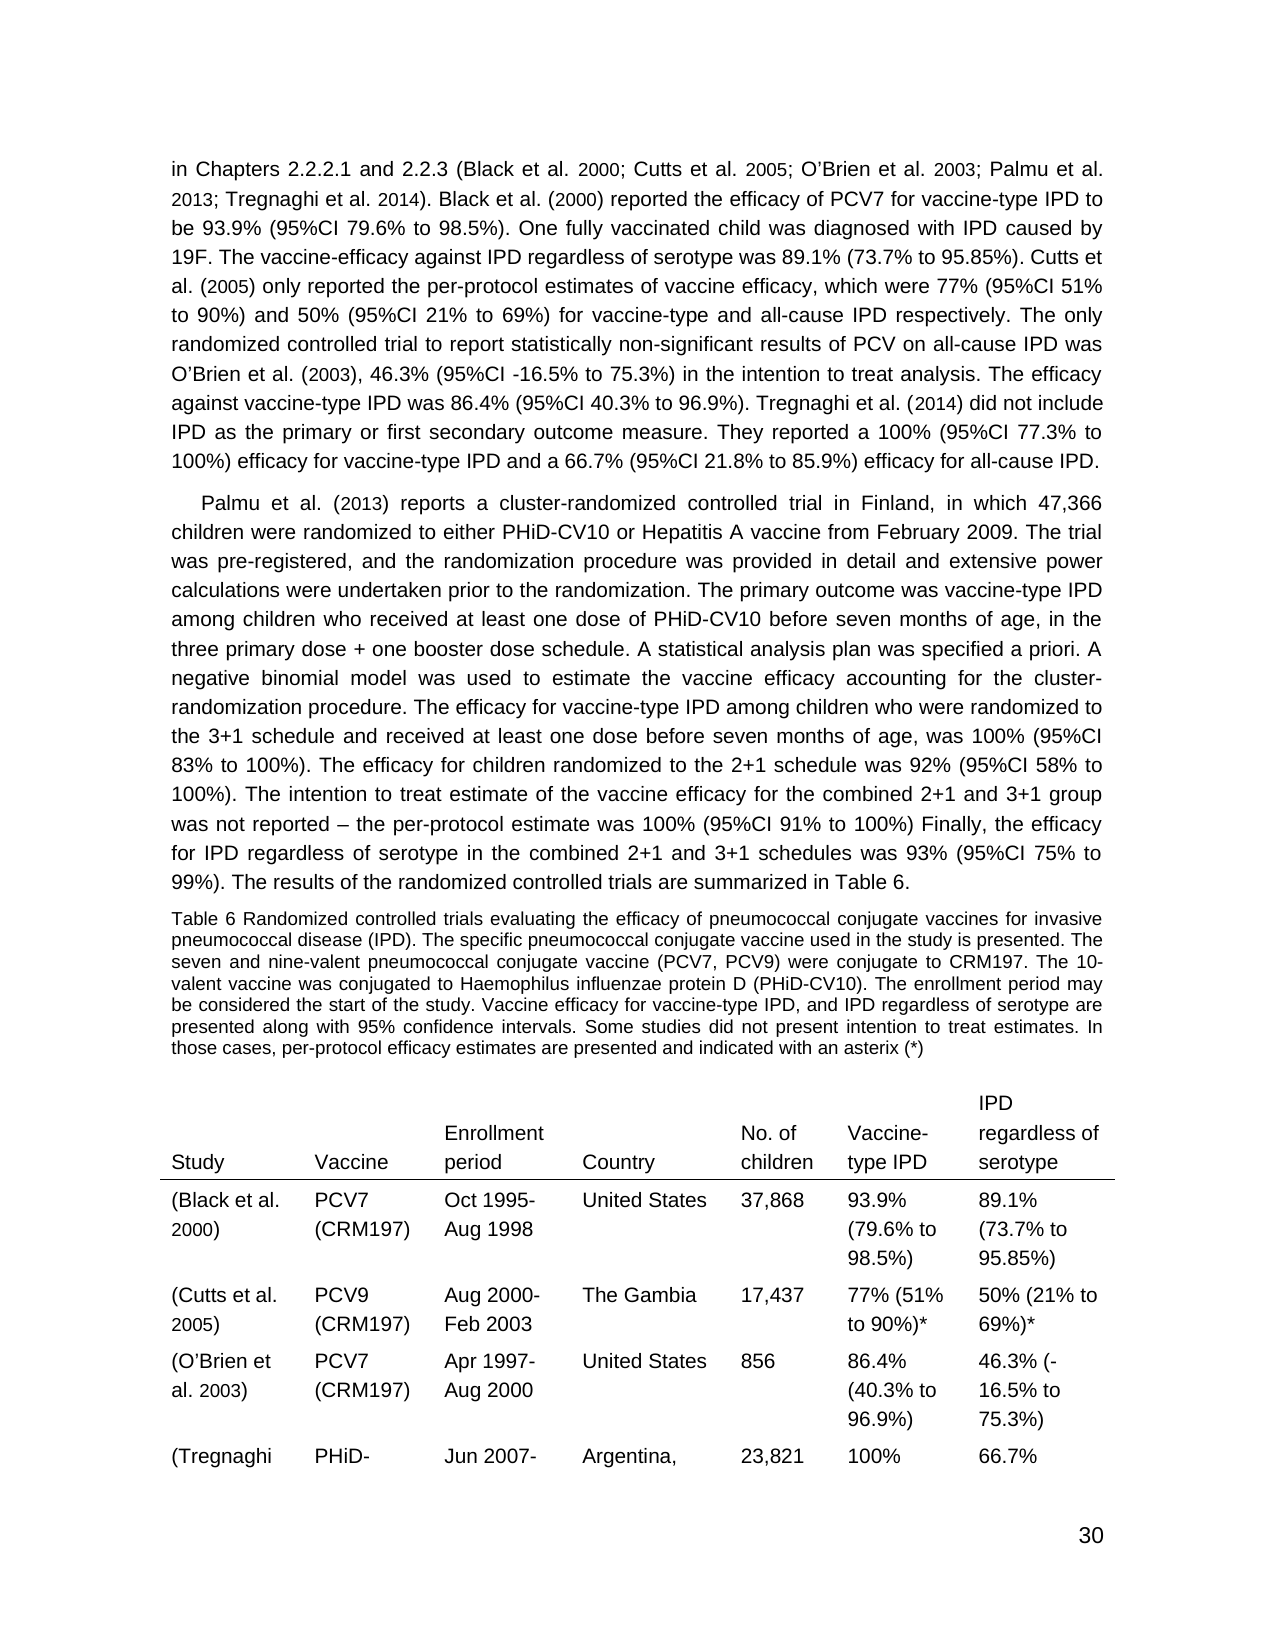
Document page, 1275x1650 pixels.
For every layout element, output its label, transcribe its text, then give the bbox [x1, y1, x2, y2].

table_cell The Gambia [571, 1275, 729, 1341]
table_cell Aug 2000-Feb 2003 [433, 1275, 571, 1341]
table_header Country [571, 1084, 729, 1179]
table_header Vaccine [303, 1084, 433, 1179]
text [171, 153, 1104, 474]
table_cell PCV9 (CRM197) [303, 1275, 433, 1341]
table_cell PHiD-CV10 [303, 1436, 433, 1473]
table_cell 93.9% (79.6% to 98.5%) [836, 1180, 967, 1275]
table_cell 50% (21% to 69%)* [967, 1275, 1115, 1341]
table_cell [967, 1436, 1115, 1473]
text Table 6 Randomized controlled trials evaluating the efficacy of pneumococcal conjugate vaccines for invasive pneumococcal disease (IPD). The specific pneumococcal conjugate vaccine used in the study is presented. The seven and nine-valent pneumococcal conjugate vaccine (PCV7, PCV9) were conjugate to CRM197. The 10-valent vaccine was conjugated to Haemophilus influenzae protein D (PHiD-CV10). The enrollment period may be considered the start of the study. Vaccine efficacy for vaccine-type IPD, and IPD regardless of serotype are presented along with 95% confidence intervals. Some studies did not present intention to treat estimates. In those cases, per-protocol efficacy estimates are presented and indicated with an asterix (*) [171, 908, 1104, 1059]
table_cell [571, 1436, 729, 1473]
table_cell 89.1% (73.7% to 95.85%) [967, 1180, 1115, 1275]
table_cell United States [571, 1180, 729, 1275]
table_cell Apr 1997-Aug 2000 [433, 1341, 571, 1436]
table_header IPD regardless of serotype [967, 1084, 1115, 1179]
text Palmu et al. (2013) reports a cluster-randomized controlled trial in Finland, in which 47,366 children were randomized to either PHiD-CV10 or Hepatitis A vaccine from February 2009. The trial was pre-registered, and the randomization procedure was provided in detail and extensive power calculations were undertaken prior to the randomization. The primary outcome was vaccine-type IPD among children who received at least one dose of PHiD-CV10 before seven months of age, in the three primary dose + one booster dose schedule. A statistical analysis plan was specified a priori. A negative binomial model was used to estimate the vaccine efficacy accounting for the cluster-randomization procedure. The efficacy for vaccine-type IPD among children who were randomized to the 3+1 schedule and received at least one dose before seven months of age, was 100% (95%CI 83% to 100%). The efficacy for children randomized to the 2+1 schedule was 92% (95%CI 58% to 100%). The intention to treat estimate of the vaccine efficacy for the combined 2+1 and 3+1 group was not reported – the per-protocol estimate was 100% (95%CI 91% to 100%) Finally, the efficacy for IPD regardless of serotype in the combined 2+1 and 3+1 schedules was 93% (95%CI 75% to 99%). The results of the randomized controlled trials are summarized in Table 6. [171, 487, 1104, 895]
table_cell 856 [729, 1341, 836, 1436]
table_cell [160, 1436, 303, 1473]
table_cell 86.4% (40.3% to 96.9%) [836, 1341, 967, 1436]
table_cell 46.3% (-16.5% to 75.3%) [967, 1341, 1115, 1436]
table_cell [836, 1436, 967, 1473]
table_header Enrollment period [433, 1084, 571, 1179]
table_header Vaccine-type IPD [836, 1084, 967, 1179]
table_cell (O’Brien et al. 2003) [160, 1341, 303, 1436]
table_header No. of children [729, 1084, 836, 1179]
table_cell 17,437 [729, 1275, 836, 1341]
table_cell Oct 1995-Aug 1998 [433, 1180, 571, 1275]
table_cell PCV7 (CRM197) [303, 1180, 433, 1275]
table_cell Jun 2007-July 2011 [433, 1436, 571, 1473]
table_cell (Black et al. 2000) [160, 1180, 303, 1275]
table_header Study [160, 1084, 303, 1179]
table_cell United States [571, 1341, 729, 1436]
table_cell 77% (51% to 90%)* [836, 1275, 967, 1341]
table_cell (Cutts et al. 2005) [160, 1275, 303, 1341]
table_cell PCV7 (CRM197) [303, 1341, 433, 1436]
table_cell 23,821 [729, 1436, 836, 1473]
table_cell 37,868 [729, 1180, 836, 1275]
